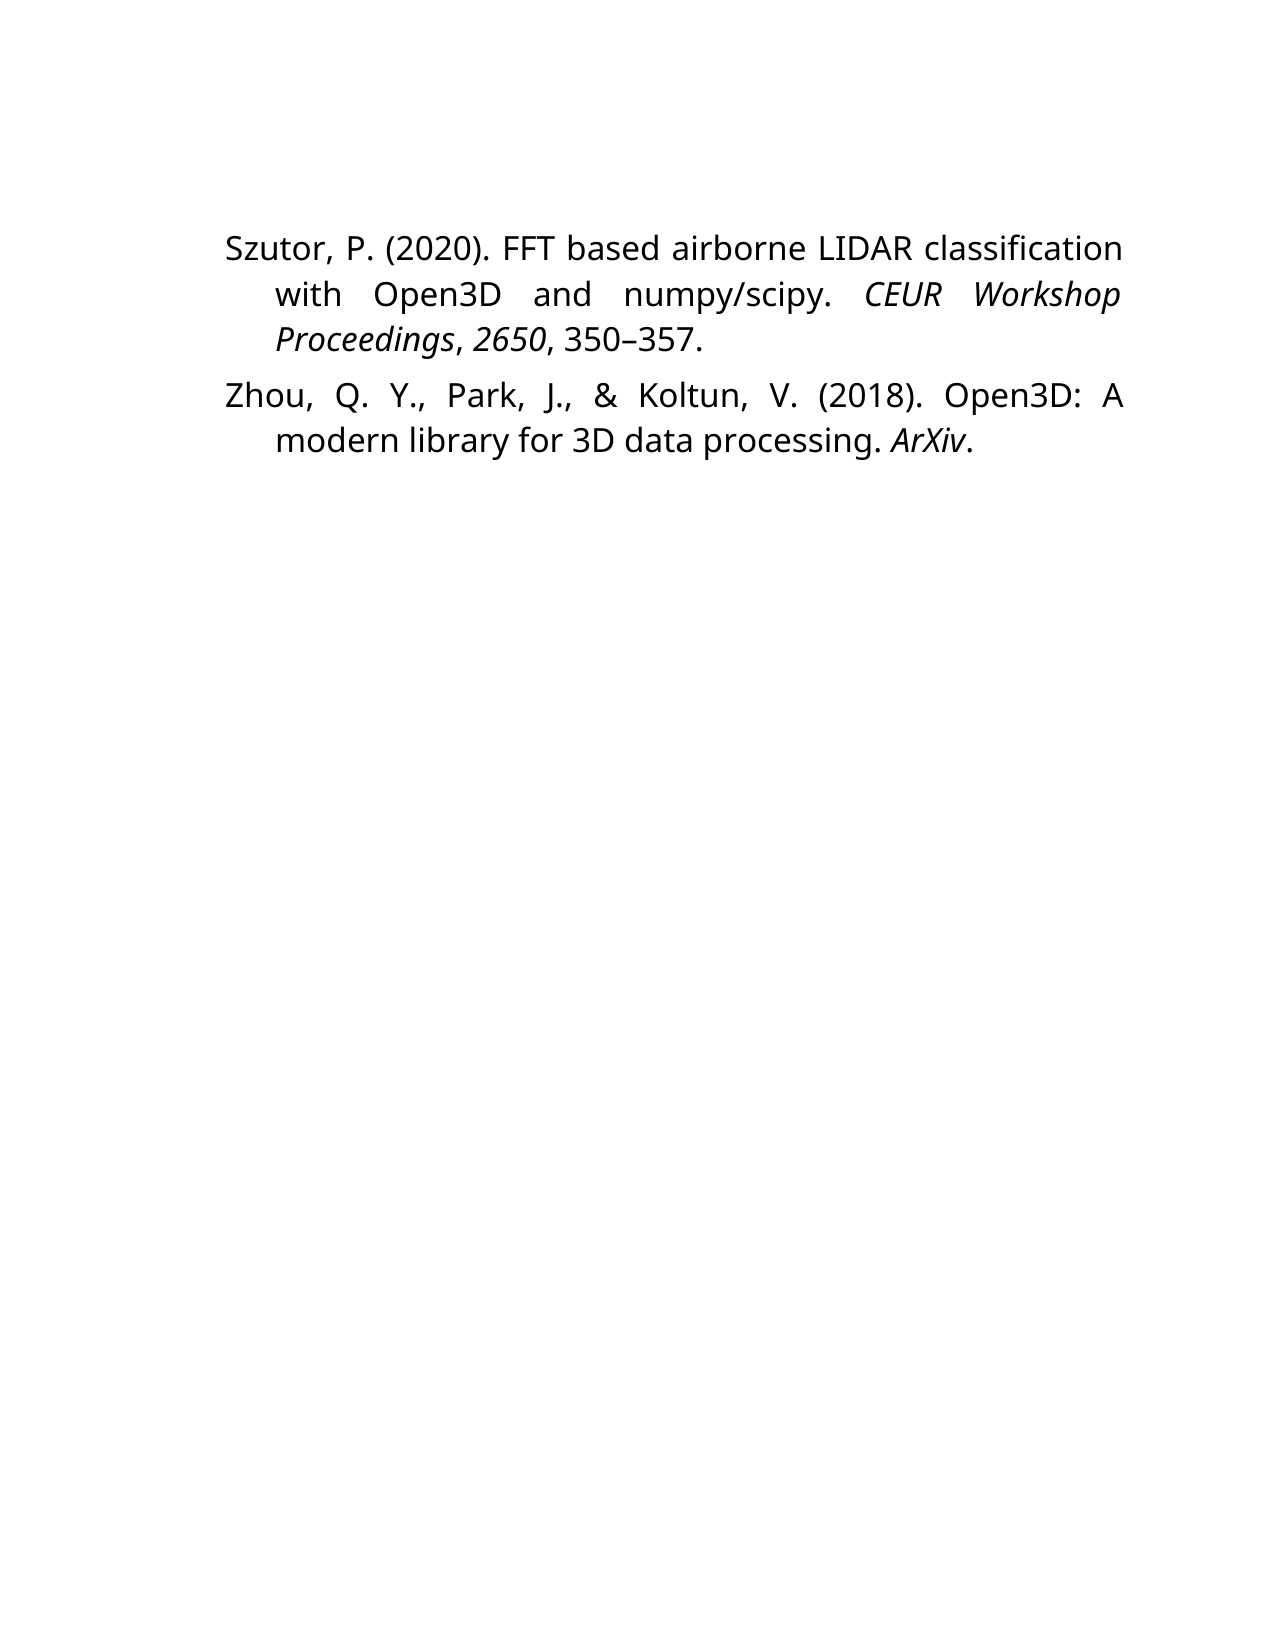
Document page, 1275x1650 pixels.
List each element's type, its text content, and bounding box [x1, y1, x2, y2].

text Zhou, Q. Y., Park, J., & Koltun, V. (2018). Open3D: A modern library for 3D data processing. ArXiv. [225, 372, 1125, 462]
text Szutor, P. (2020). FFT based airborne LIDAR classification with Open3D and numpy/scipy. CEUR Workshop Proceedings, 2650, 350–357. [225, 225, 1125, 361]
